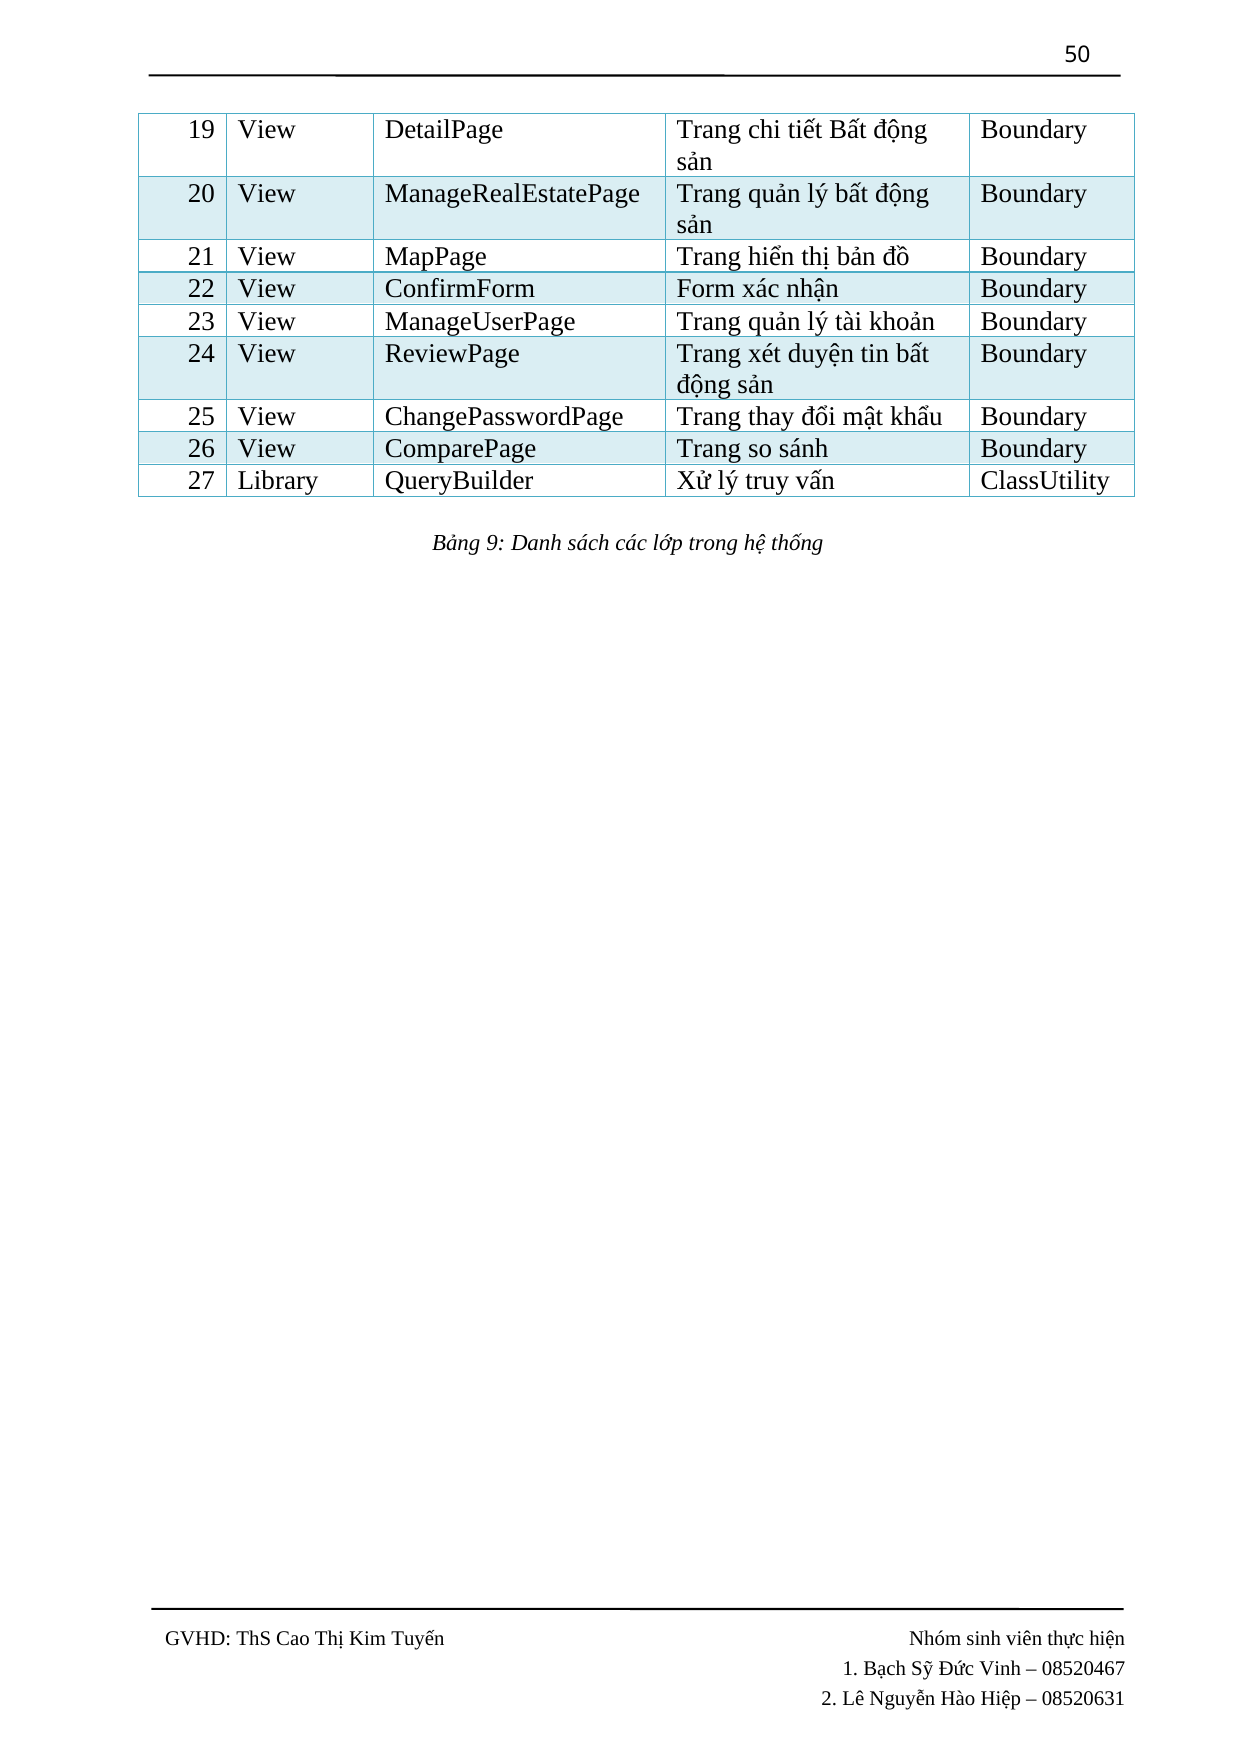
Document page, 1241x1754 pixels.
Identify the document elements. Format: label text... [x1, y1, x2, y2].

table_cell Boundary [970, 177, 1134, 239]
table_cell Boundary [970, 432, 1134, 463]
table_cell View [227, 240, 373, 271]
table_cell Form xác nhận [666, 273, 969, 303]
table_cell 23 [139, 305, 226, 336]
table_cell ConfirmForm [374, 273, 665, 303]
table_cell View [227, 114, 373, 176]
table_cell ManageRealEstatePage [374, 177, 665, 239]
table_cell 26 [139, 432, 226, 463]
table_cell QueryBuilder [374, 465, 665, 496]
table_cell Trang quản lý bất động sản [666, 177, 969, 239]
table_cell View [227, 273, 373, 303]
table_cell ManageUserPage [374, 305, 665, 336]
table_cell 20 [139, 177, 226, 239]
table_cell ComparePage [374, 432, 665, 463]
table_cell 25 [139, 400, 226, 431]
table_cell Trang chi tiết Bất động sản [666, 114, 969, 176]
table_cell Boundary [970, 240, 1134, 271]
table_cell MapPage [374, 240, 665, 271]
table_cell Boundary [970, 273, 1134, 303]
table_cell Trang xét duyện tin bất động sản [666, 337, 969, 399]
table_cell View [227, 432, 373, 463]
table_cell ClassUtility [970, 465, 1134, 496]
table_cell Xử lý truy vấn [666, 465, 969, 496]
table_cell View [227, 177, 373, 239]
table_cell 19 [139, 114, 226, 176]
table_cell Boundary [970, 305, 1134, 336]
table_cell Trang thay đổi mật khẩu [666, 400, 969, 431]
table_cell ChangePasswordPage [374, 400, 665, 431]
table_cell 24 [139, 337, 226, 399]
table_cell Trang hiển thị bản đồ [666, 240, 969, 271]
table_cell Trang so sánh [666, 432, 969, 463]
table_cell View [227, 400, 373, 431]
table_cell View [227, 305, 373, 336]
table_cell Boundary [970, 400, 1134, 431]
table_cell Boundary [970, 114, 1134, 176]
table_cell Trang quản lý tài khoản [666, 305, 969, 336]
table_cell 21 [139, 240, 226, 271]
table_cell View [227, 337, 373, 399]
table_cell Boundary [970, 337, 1134, 399]
table_cell Library [227, 465, 373, 496]
table_cell 22 [139, 273, 226, 303]
table_cell DetailPage [374, 114, 665, 176]
table_cell ReviewPage [374, 337, 665, 399]
table_cell 27 [139, 465, 226, 496]
